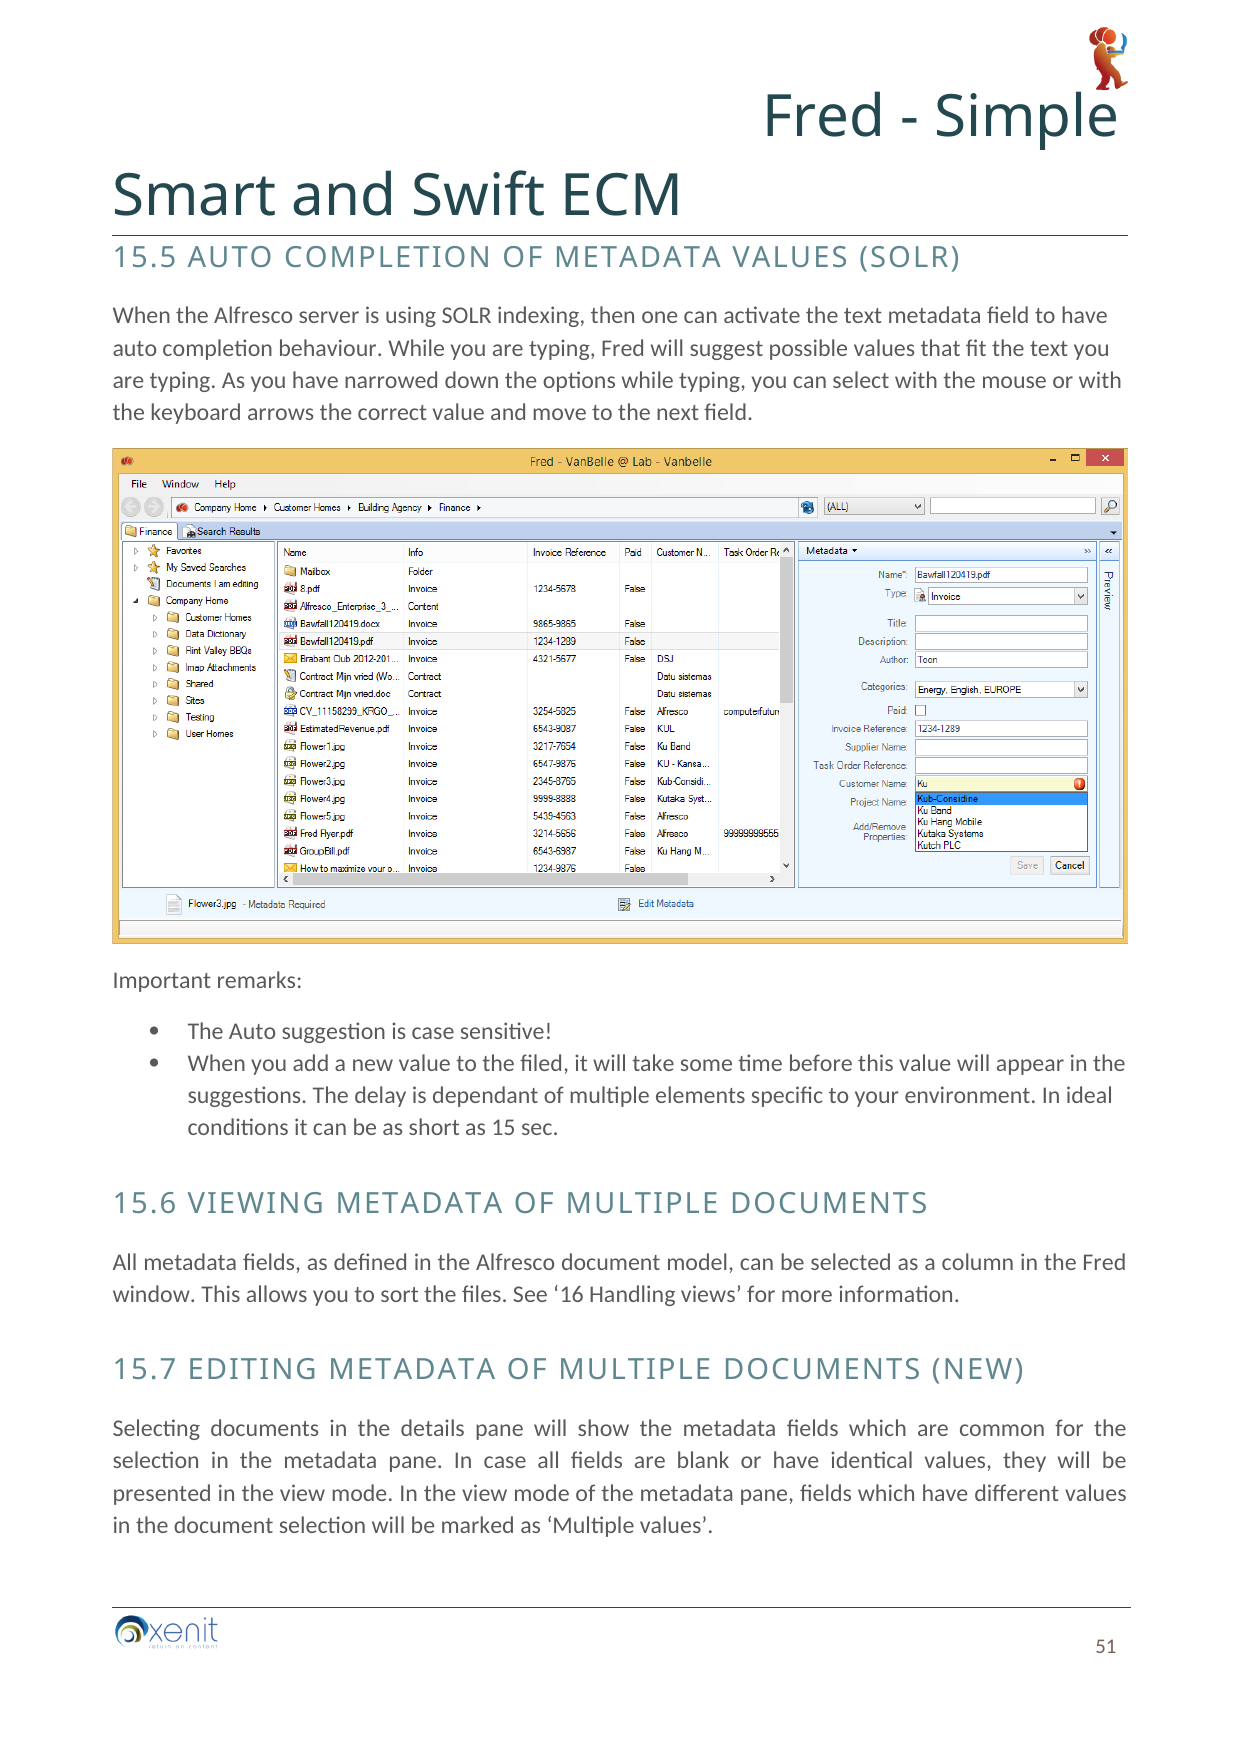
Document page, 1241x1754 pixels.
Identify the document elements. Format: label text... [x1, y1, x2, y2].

text Selecting documents in the details pane will show the metadata fields which are common for the selection in the metadata pane. In case all fields are blank or have identical values, they will be presented in the view mode. In the view mode of the metadata pane, fields which have different values in the document selection will be marked as ‘Multiple values’. [112, 1413, 1128, 1539]
text All metadata fields, as defined in the Alfresco document model, can be selected as a column in the Fred window. This allows you to sort the files. See ‘16 Handling views’ for more information. [112, 1247, 1128, 1308]
subtitle Auto completion of metadata values (SOLR) [112, 236, 1128, 276]
picture [112, 448, 1128, 944]
list When you add a new value to the filed, it will take some time before this value will appear in the suggestions. The delay is dependant of multiple elements specific to your environment. In ideal conditions it can be as short as 15 sec. [150, 1048, 1128, 1142]
subtitle Viewing metadata of Multiple documents [112, 1182, 1128, 1222]
text Important remarks: [112, 965, 1128, 994]
list The Auto suggestion is case sensitive! [150, 1016, 1128, 1045]
picture [1087, 25, 1130, 94]
text When the Alfresco server is using SOLR indexing, then one can activate the text metadata field to have auto completion behaviour. While you are typing, Fred will suggest possible values that fit the text you are typing. As you have narrowed down the options while typing, you can select with the mouse or with the keyboard arrows the correct value and move to the next field. [112, 301, 1128, 426]
picture [112, 1610, 222, 1654]
subtitle Editing metadata of Multiple documents (New) [112, 1348, 1128, 1388]
